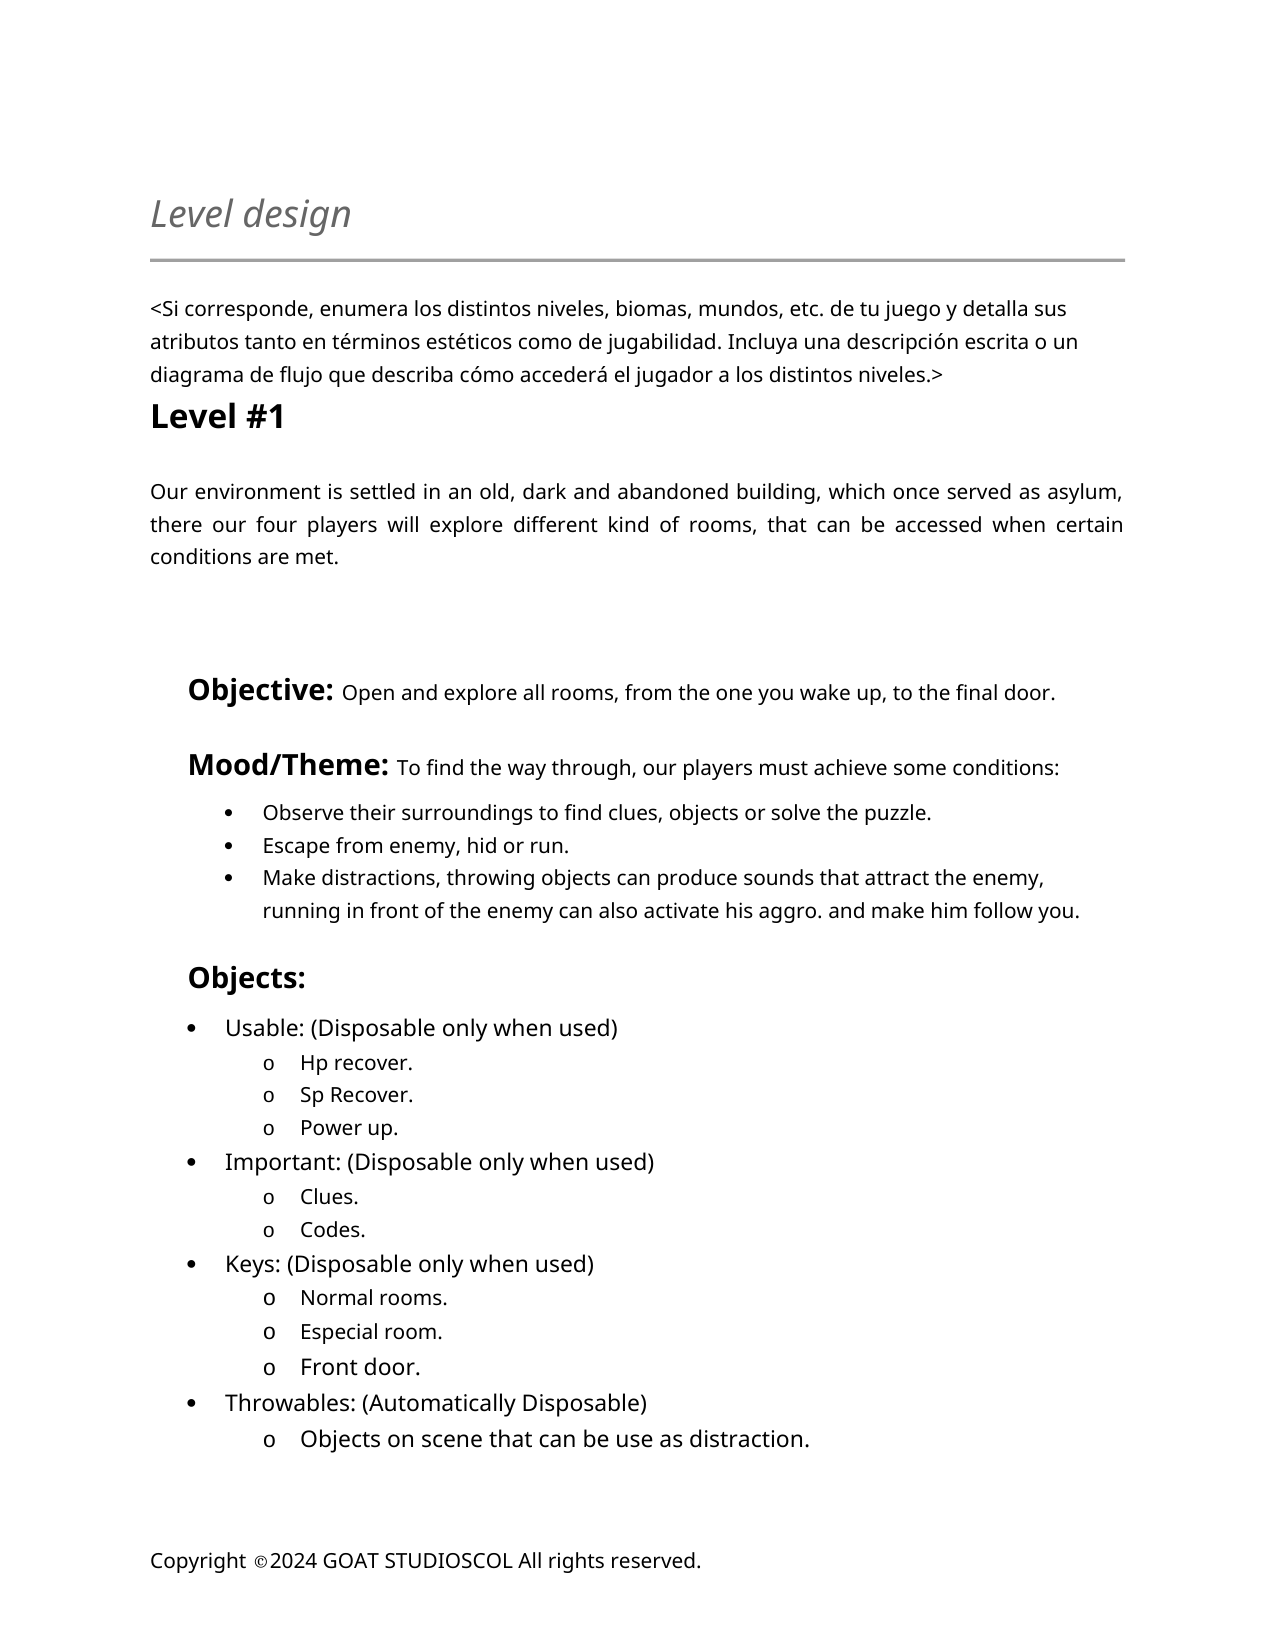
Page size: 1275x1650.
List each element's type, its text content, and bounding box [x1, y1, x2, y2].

list Throwables: (Automatically Disposable) [187, 1387, 1125, 1418]
list Important: (Disposable only when used) [187, 1146, 1125, 1177]
list Observe their surroundings to find clues, objects or solve the puzzle. [225, 798, 1125, 827]
list Sp Recover. [262, 1080, 1125, 1109]
list Escape from enemy, hid or run. [225, 831, 1125, 859]
list Power up. [262, 1113, 1125, 1142]
subtitle Mood/Theme: To find the way through, our players must achieve some conditions: [187, 744, 1125, 784]
list Normal rooms. [262, 1283, 1125, 1313]
list Front door. [262, 1351, 1125, 1382]
list Keys: (Disposable only when used) [187, 1248, 1125, 1279]
text Level #1 [150, 392, 1125, 438]
list Codes. [262, 1215, 1125, 1243]
list Objects on scene that can be use as distraction. [262, 1423, 1125, 1454]
text <Si corresponde, enumera los distintos niveles, biomas, mundos, etc. de tu juego y detalla sus atributos tanto en términos estéticos como de jugabilidad. Incluya una descripción escrita o un diagrama de flujo que describa cómo accederá el jugador a los distintos niveles.> [150, 294, 1125, 388]
list Usable: (Disposable only when used) [187, 1012, 1125, 1043]
list Clues. [262, 1182, 1125, 1211]
text Our environment is settled in an old, dark and abandoned building, which once served as asylum, there our four players will explore different kind of rooms, that can be accessed when certain conditions are met. [150, 477, 1125, 571]
subtitle Objects: [187, 958, 1125, 997]
subtitle Level design [150, 187, 1125, 238]
list Make distractions, throwing objects can produce sounds that attract the enemy, running in front of the enemy can also activate his aggro. and make him follow you. [225, 863, 1125, 924]
list Hp recover. [262, 1048, 1125, 1076]
list Especial room. [262, 1317, 1125, 1346]
subtitle Objective: Open and explore all rooms, from the one you wake up, to the final door. [187, 669, 1125, 709]
